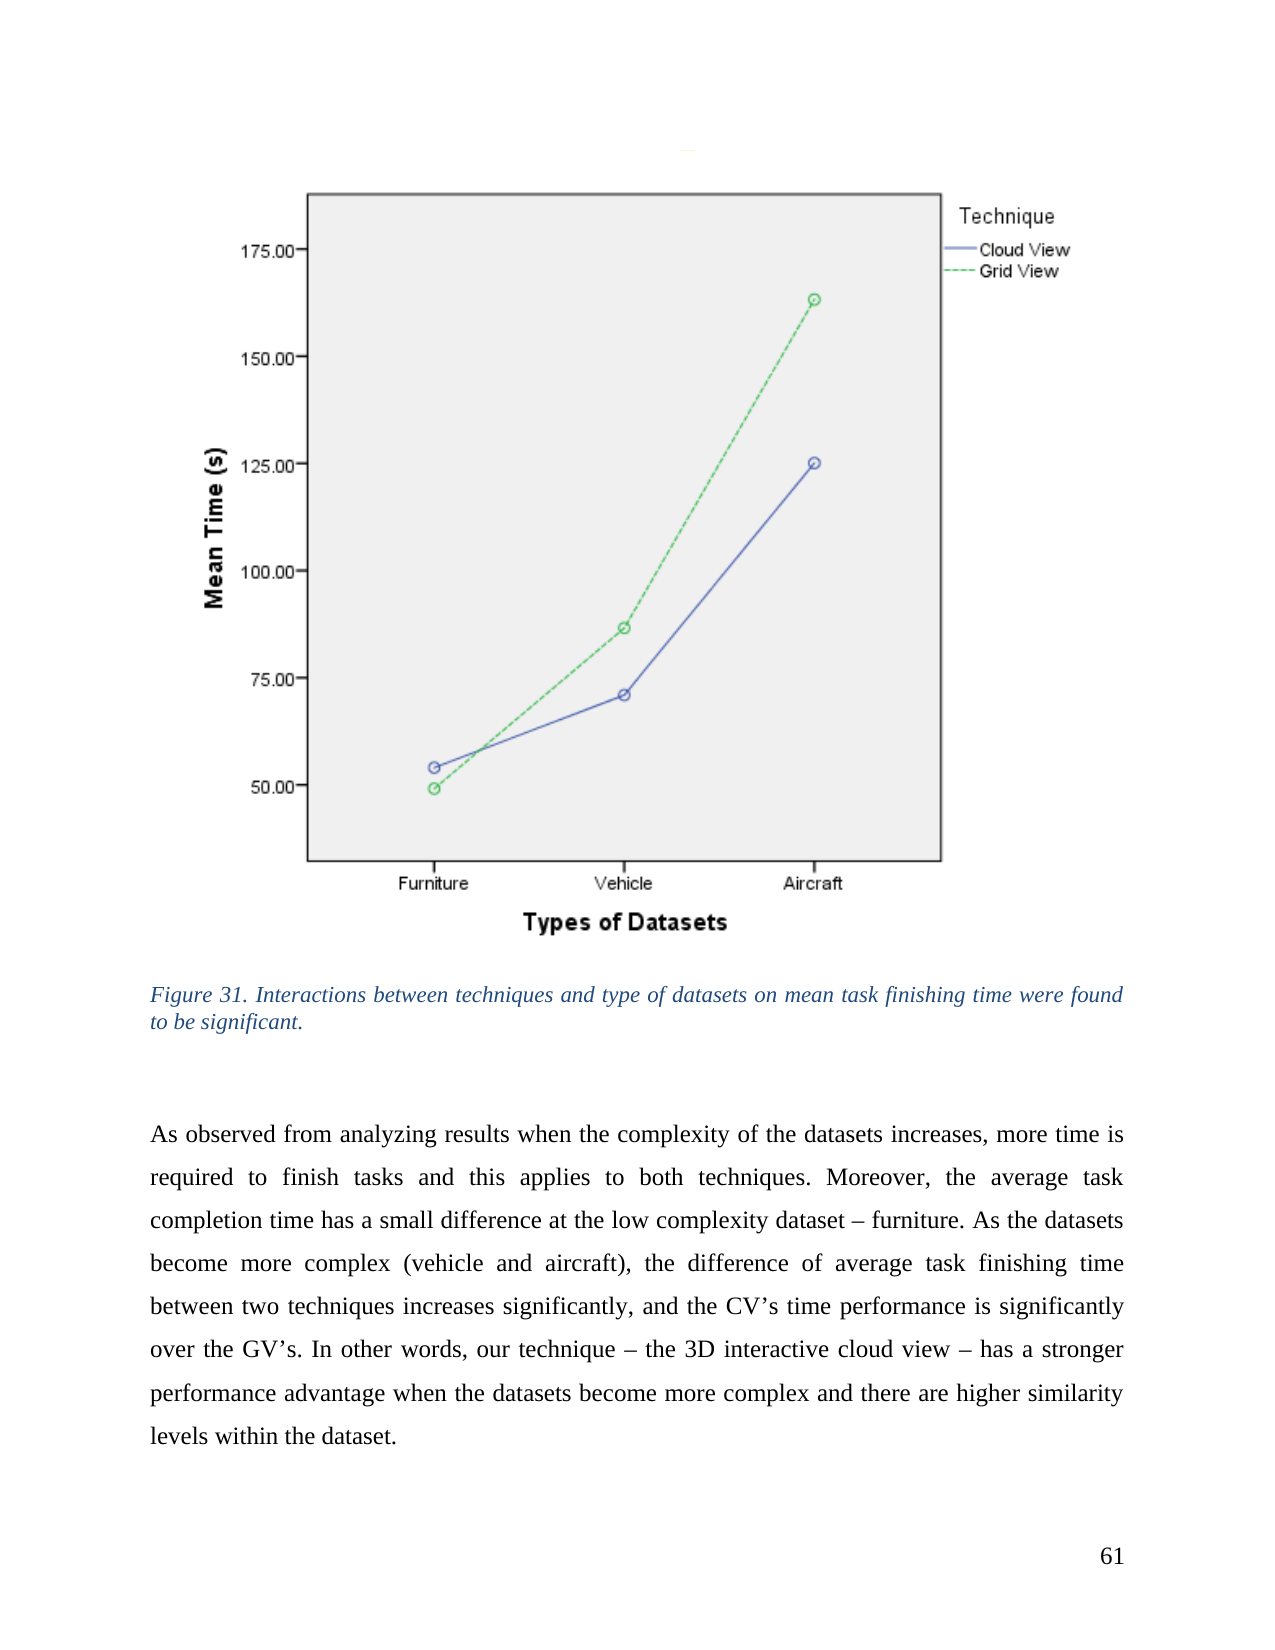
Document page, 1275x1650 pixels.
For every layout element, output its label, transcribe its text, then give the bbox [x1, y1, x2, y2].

text As observed from analyzing results when the complexity of the datasets increases, more time is required to finish tasks and this applies to both techniques. Moreover, the average task completion time has a small difference at the low complexity dataset – furniture. As the datasets become more complex (vehicle and aircraft), the difference of average task finishing time between two techniques increases significantly, and the CV’s time performance is significantly over the GV’s. In other words, our technique – the 3D interactive cloud view – has a stronger performance advantage when the datasets become more complex and there are higher similarity levels within the dataset. [150, 1119, 1125, 1449]
picture [190, 150, 1085, 947]
